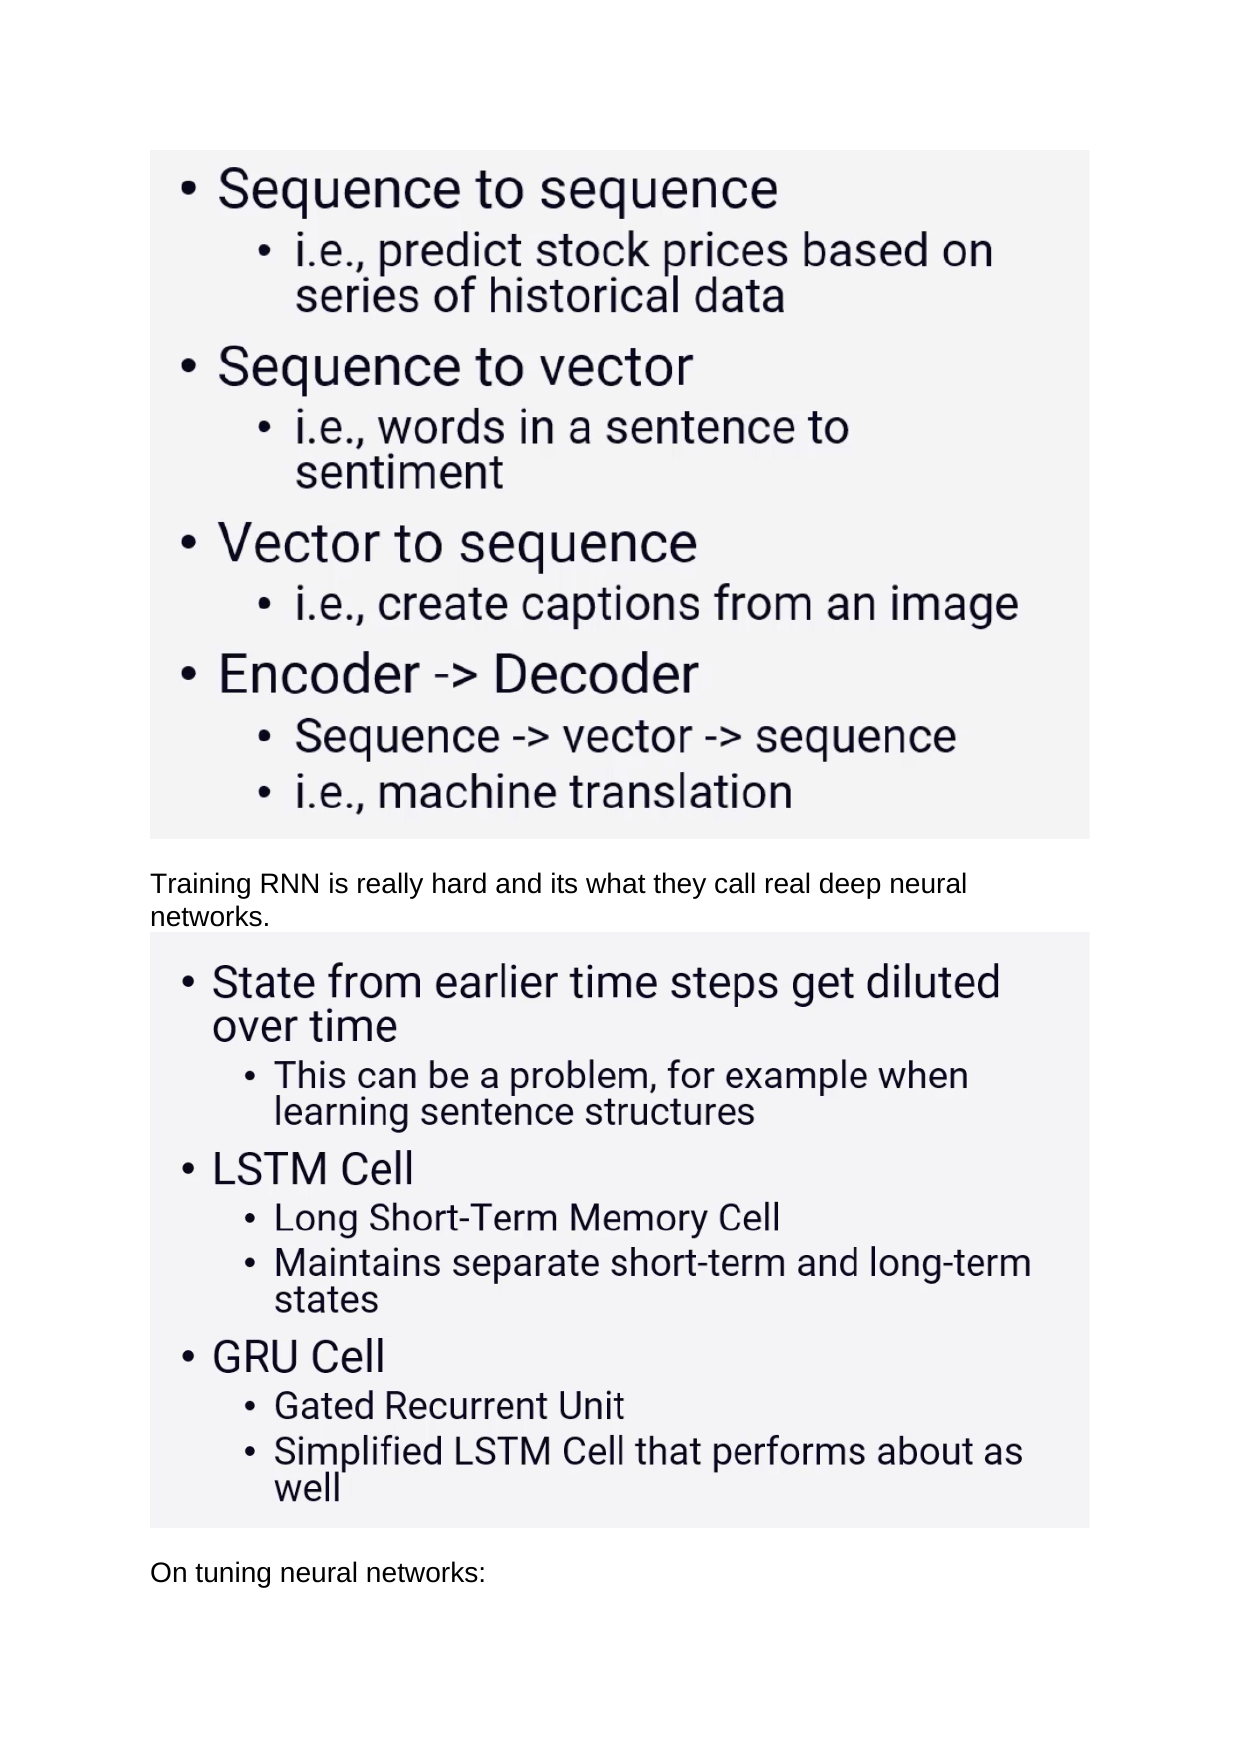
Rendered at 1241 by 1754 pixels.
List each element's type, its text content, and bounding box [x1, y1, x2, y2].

picture [150, 150, 1090, 839]
picture [150, 932, 1090, 1528]
text On tuning neural networks: [150, 1556, 1090, 1589]
text Training RNN is really hard and its what they call real deep neural networks. [150, 867, 1090, 932]
